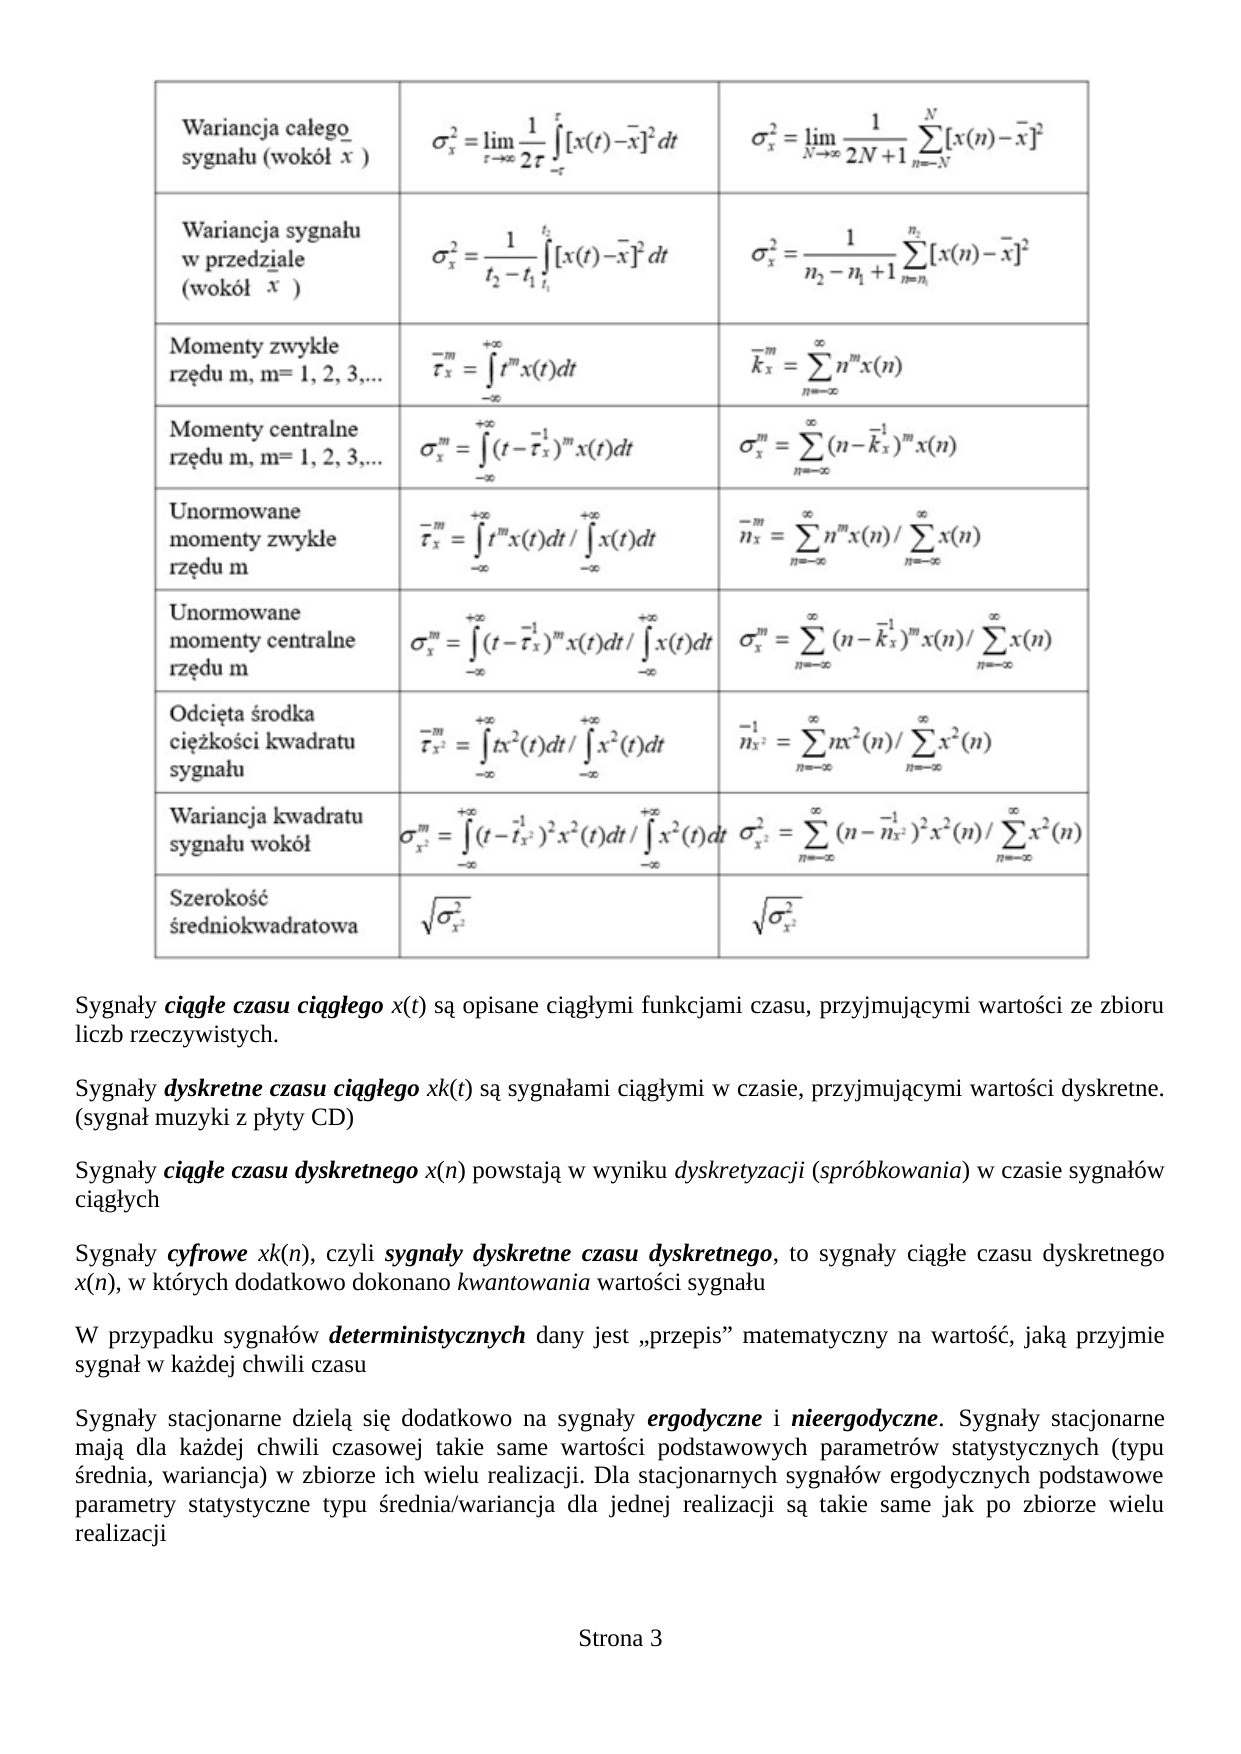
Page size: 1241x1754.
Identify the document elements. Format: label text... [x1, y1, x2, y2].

text W przypadku sygnałów deterministycznych dany jest „przepis” matematyczny na wartość, jaką przyjmie sygnał w każdej chwili czasu [75, 1321, 1165, 1378]
text Sygnały ciągłe czasu ciągłego x(t) są opisane ciągłymi funkcjami czasu, przyjmującymi wartości ze zbioru liczb rzeczywistych. [75, 991, 1165, 1048]
text Sygnały dyskretne czasu ciągłego xk(t) są sygnałami ciągłymi w czasie, przyjmującymi wartości dyskretne. (sygnał muzyki z płyty CD) [75, 1073, 1165, 1131]
text Sygnały cyfrowe xk(n), czyli sygnały dyskretne czasu dyskretnego, to sygnały ciągłe czasu dyskretnego x(n), w których dodatkowo dokonano kwantowania wartości sygnału [75, 1238, 1165, 1296]
picture [147, 75, 1093, 966]
text Sygnały ciągłe czasu dyskretnego x(n) powstają w wyniku dyskretyzacji (spróbkowania) w czasie sygnałów ciągłych [75, 1156, 1165, 1213]
text Sygnały stacjonarne dzielą się dodatkowo na sygnały ergodyczne i nieergodyczne. Sygnały stacjonarne mają dla każdej chwili czasowej takie same wartości podstawowych parametrów statystycznych (typu średnia, wariancja) w zbiorze ich wielu realizacji. Dla stacjonarnych sygnałów ergodycznych podstawowe parametry statystyczne typu średnia/wariancja dla jednej realizacji są takie same jak po zbiorze wielu realizacji [75, 1403, 1165, 1547]
